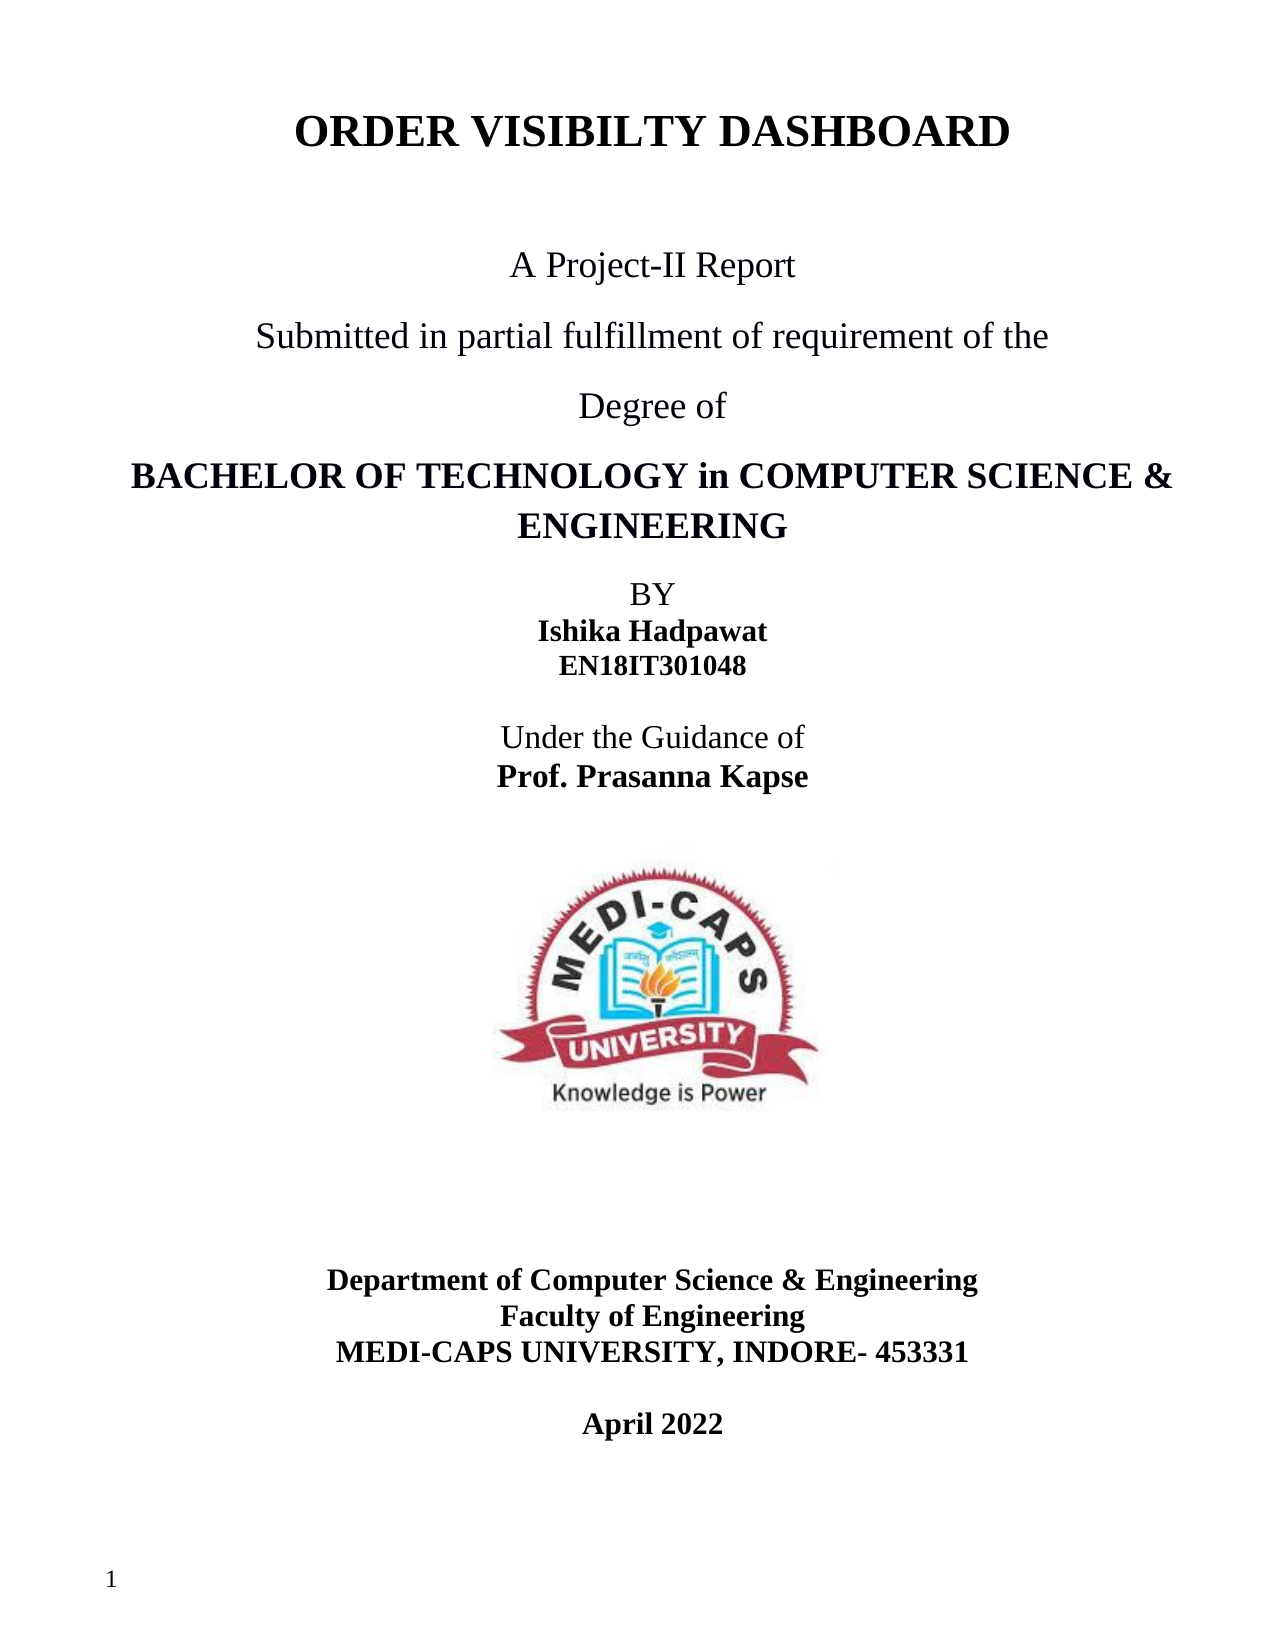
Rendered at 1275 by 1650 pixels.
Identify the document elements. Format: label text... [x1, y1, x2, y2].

text Faculty of Engineering [105, 1297, 1200, 1333]
text Under the Guidance of [105, 718, 1200, 756]
picture [468, 823, 837, 1141]
text BACHELOR OF TECHNOLOGY in COMPUTER SCIENCE & ENGINEERING [105, 454, 1200, 547]
text Degree of [105, 383, 1200, 427]
text BY [105, 574, 1200, 612]
text Ishika Hadpawat [105, 612, 1200, 648]
text MEDI-CAPS UNIVERSITY, INDORE- 453331 [105, 1333, 1200, 1369]
text Department of Computer Science & Engineering [105, 1262, 1200, 1297]
text A Project-II Report [105, 243, 1200, 286]
text ORDER VISIBILTY DASHBOARD [105, 104, 1200, 156]
text April 2022 [105, 1405, 1200, 1441]
text Prof. Prasanna Kapse [105, 756, 1200, 794]
text EN18IT301048 [105, 648, 1200, 682]
text Submitted in partial fulfillment of requirement of the [105, 313, 1200, 356]
